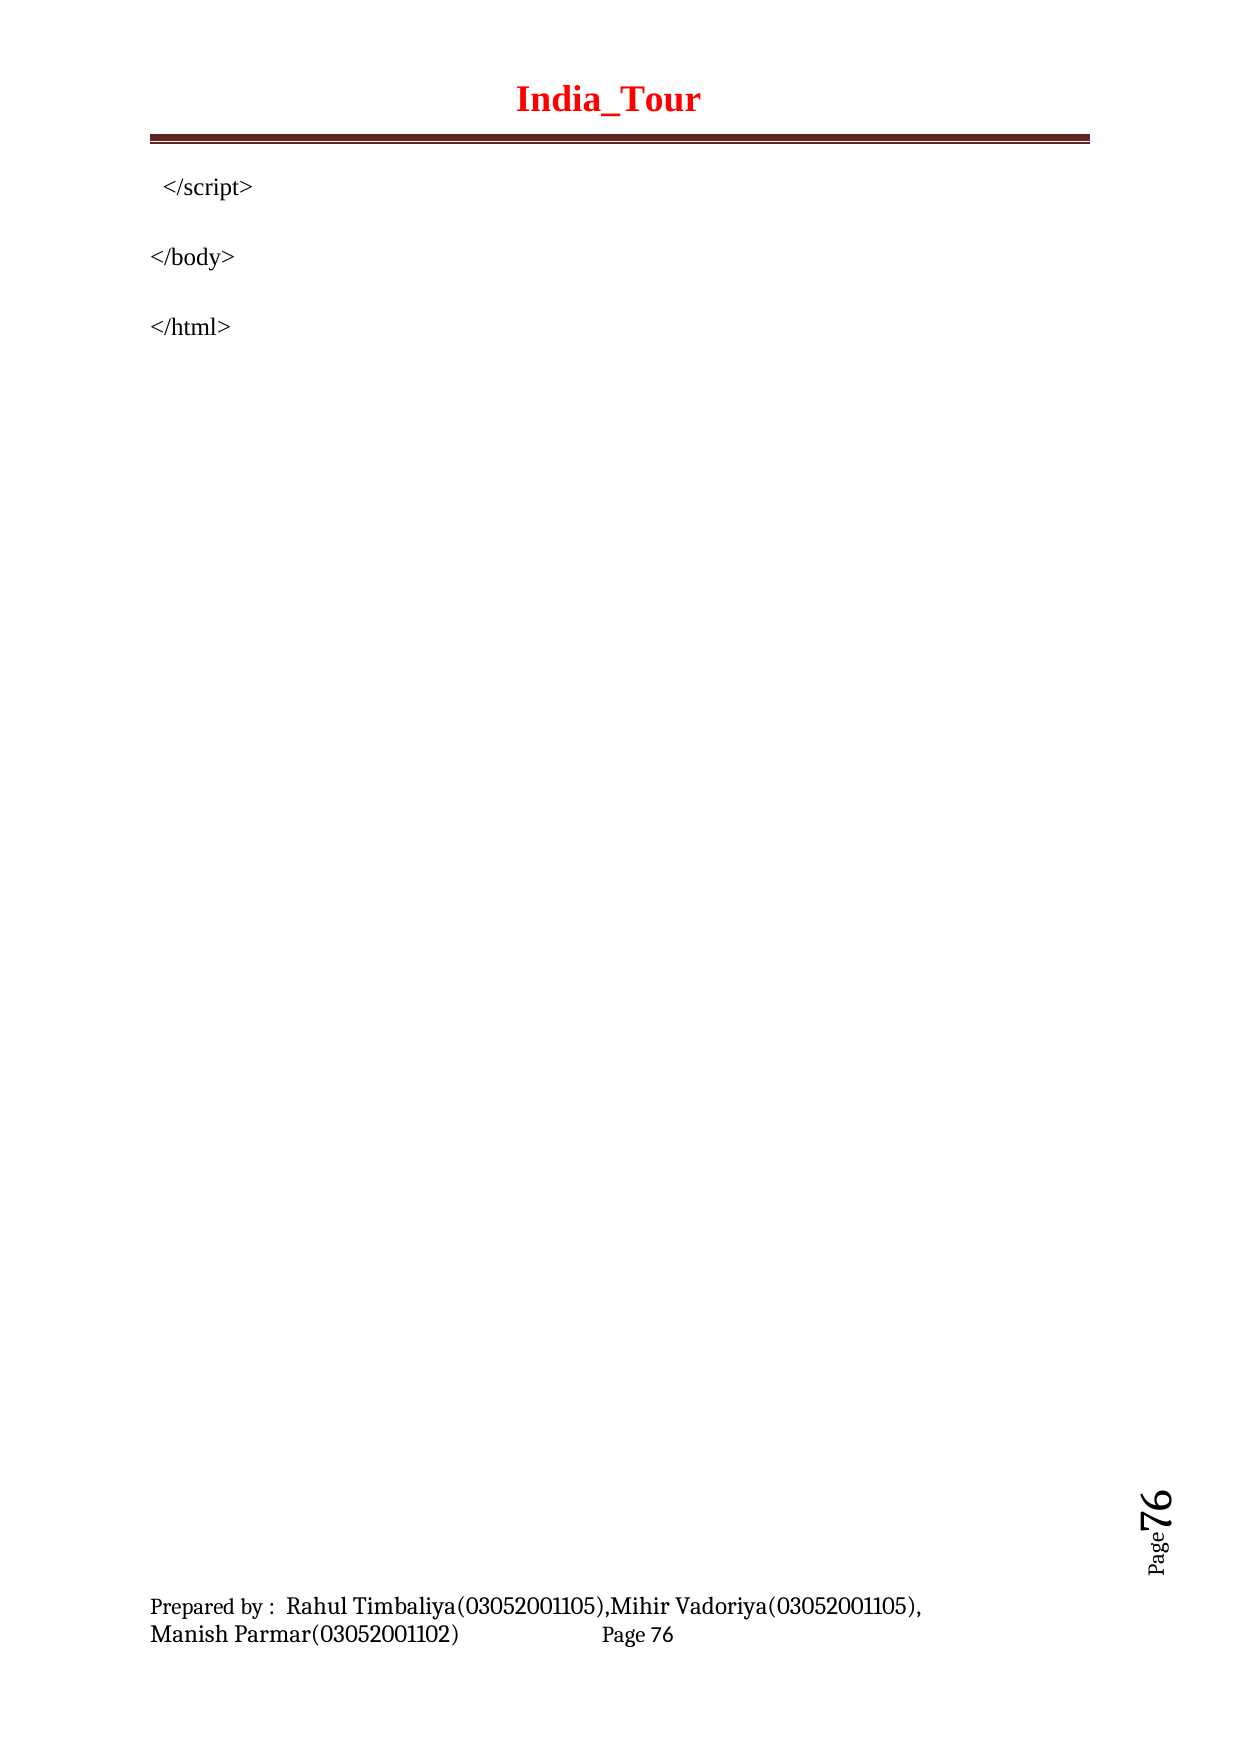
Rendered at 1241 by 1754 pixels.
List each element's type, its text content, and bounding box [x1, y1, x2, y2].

text </html> [150, 312, 1090, 341]
text </body> [150, 242, 1090, 271]
text </script> [150, 172, 1090, 201]
